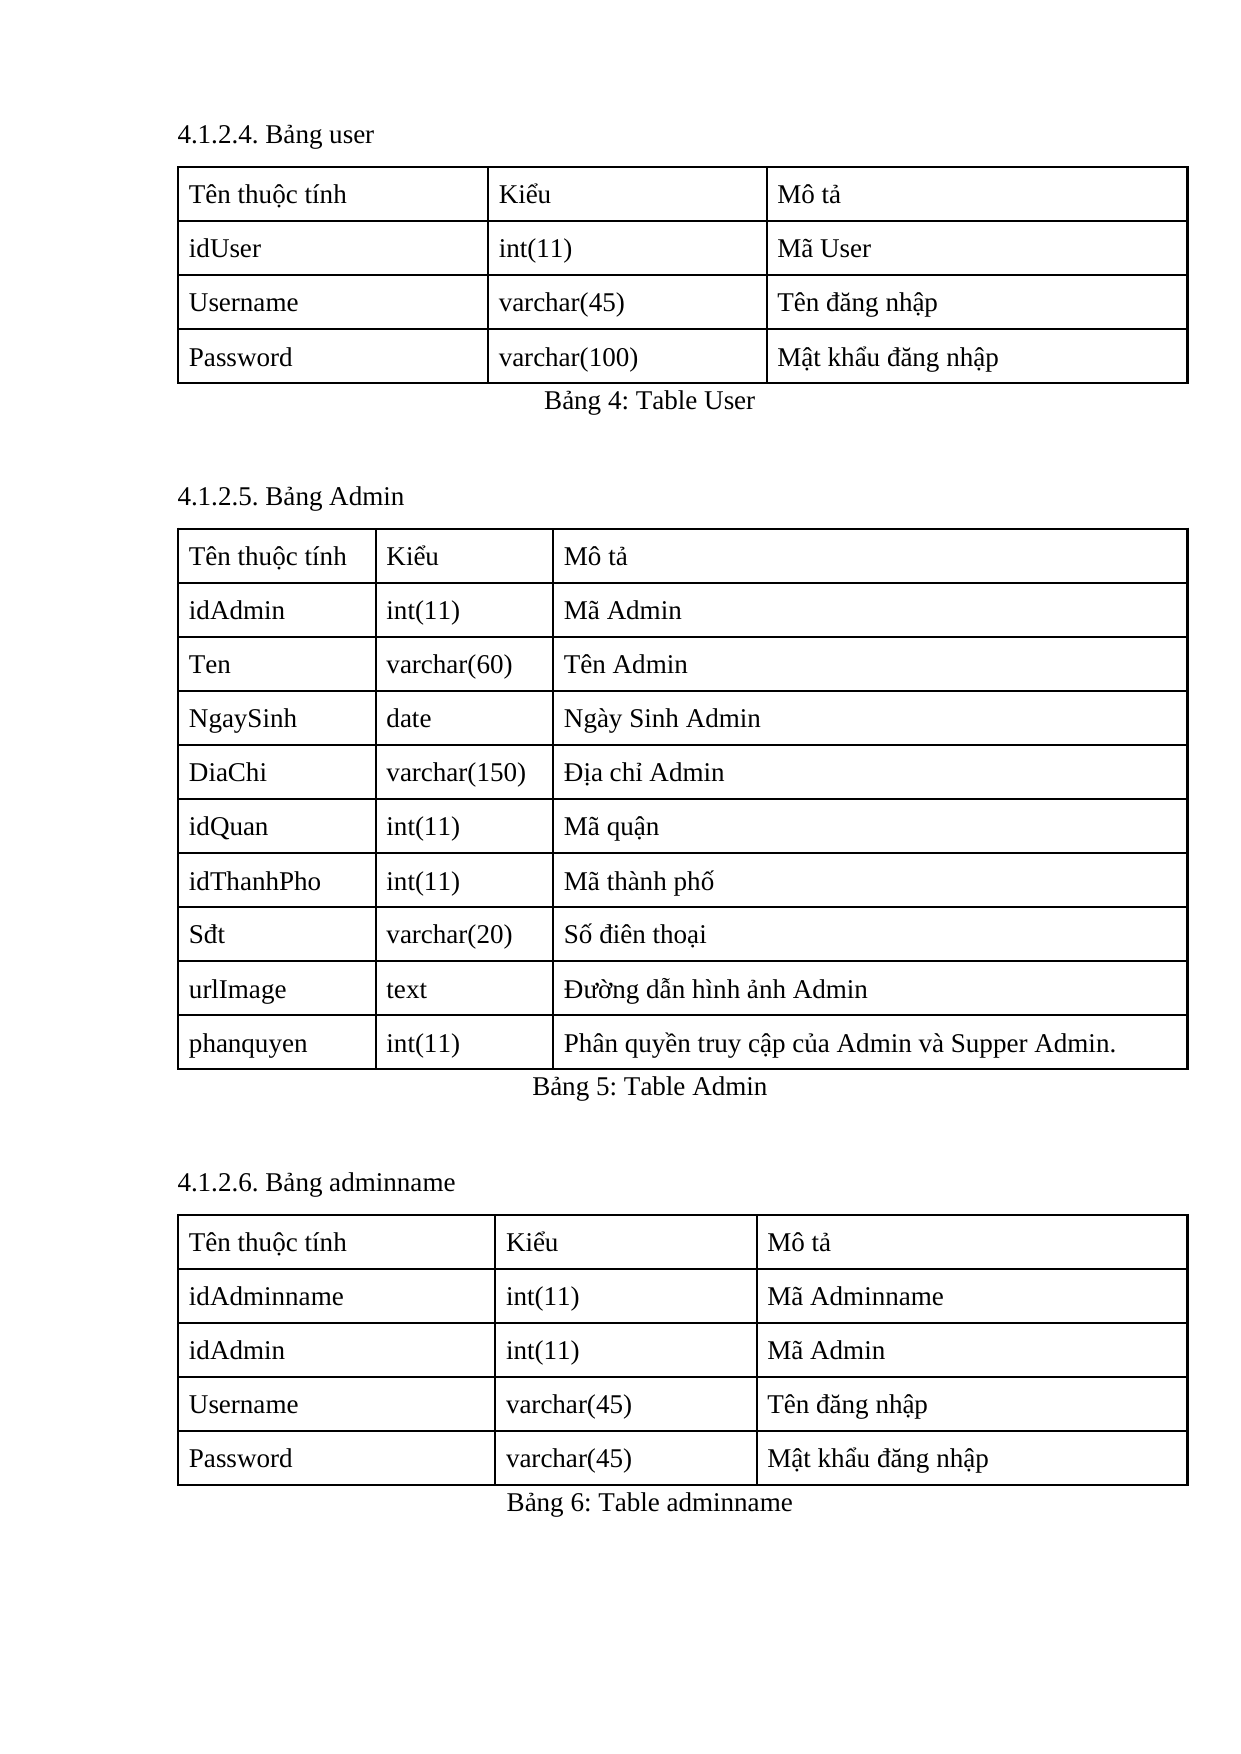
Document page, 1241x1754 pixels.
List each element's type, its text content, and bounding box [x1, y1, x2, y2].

text Bảng 5: Table Admin [177, 1070, 1122, 1102]
text 4.1.2.6. Bảng adminname [177, 1166, 1122, 1197]
table_cell urlImage [179, 962, 375, 1014]
table_cell int(11) [496, 1270, 756, 1322]
text Bảng 4: Table User [177, 384, 1122, 415]
table_cell DiaChi [179, 746, 375, 798]
table_header Kiểu [496, 1216, 756, 1268]
table_cell Mã User [768, 222, 1186, 274]
table_cell Ngày Sinh Admin [554, 692, 1186, 744]
table_cell Tên Admin [554, 638, 1186, 690]
table_cell idUser [179, 222, 487, 274]
table_cell idAdmin [179, 584, 375, 636]
table_header Tên thuộc tính [179, 530, 375, 582]
table_cell varchar(150) [377, 746, 552, 798]
table_cell varchar(45) [496, 1378, 756, 1430]
table_header Kiểu [489, 168, 766, 220]
table_header Kiểu [377, 530, 552, 582]
table_cell Ten [179, 638, 375, 690]
text Bảng 6: Table adminname [177, 1486, 1122, 1517]
table_cell idQuan [179, 800, 375, 852]
table_cell Số điên thoại [554, 908, 1186, 960]
table_header Tên thuộc tính [179, 1216, 494, 1268]
table_cell int(11) [377, 800, 552, 852]
table_cell Địa chỉ Admin [554, 746, 1186, 798]
table_cell int(11) [496, 1324, 756, 1376]
table_cell Phân quyền truy cập của Admin và Supper Admin. [554, 1016, 1186, 1068]
table_cell Mật khẩu đăng nhập [768, 330, 1186, 382]
table_cell phanquyen [179, 1016, 375, 1068]
table_cell int(11) [377, 854, 552, 906]
table_cell text [377, 962, 552, 1014]
table_header Mô tả [758, 1216, 1186, 1268]
table_cell Username [179, 1378, 494, 1430]
table_cell Mã quận [554, 800, 1186, 852]
table_header Tên thuộc tính [179, 168, 487, 220]
table_cell Đường dẫn hình ảnh Admin [554, 962, 1186, 1014]
text 4.1.2.5. Bảng Admin [177, 480, 1122, 511]
table_cell idThanhPho [179, 854, 375, 906]
table_cell Mã thành phố [554, 854, 1186, 906]
table_cell NgaySinh [179, 692, 375, 744]
table_cell date [377, 692, 552, 744]
table_header Mô tả [768, 168, 1186, 220]
table_cell varchar(45) [489, 276, 766, 328]
text 4.1.2.4. Bảng user [177, 118, 1122, 149]
table_cell Mã Adminname [758, 1270, 1186, 1322]
table_cell Tên đăng nhập [768, 276, 1186, 328]
table_cell Mã Admin [554, 584, 1186, 636]
table_cell Tên đăng nhập [758, 1378, 1186, 1430]
table_cell varchar(100) [489, 330, 766, 382]
table_cell varchar(20) [377, 908, 552, 960]
table_cell varchar(60) [377, 638, 552, 690]
table_cell idAdminname [179, 1270, 494, 1322]
table_cell Username [179, 276, 487, 328]
table_cell int(11) [377, 584, 552, 636]
table_cell Mật khẩu đăng nhập [758, 1432, 1186, 1484]
table_cell int(11) [377, 1016, 552, 1068]
table_cell int(11) [489, 222, 766, 274]
table_cell Mã Admin [758, 1324, 1186, 1376]
table_cell Password [179, 330, 487, 382]
table_cell Password [179, 1432, 494, 1484]
table_cell varchar(45) [496, 1432, 756, 1484]
table_cell idAdmin [179, 1324, 494, 1376]
table_header Mô tả [554, 530, 1186, 582]
table_cell Sđt [179, 908, 375, 960]
